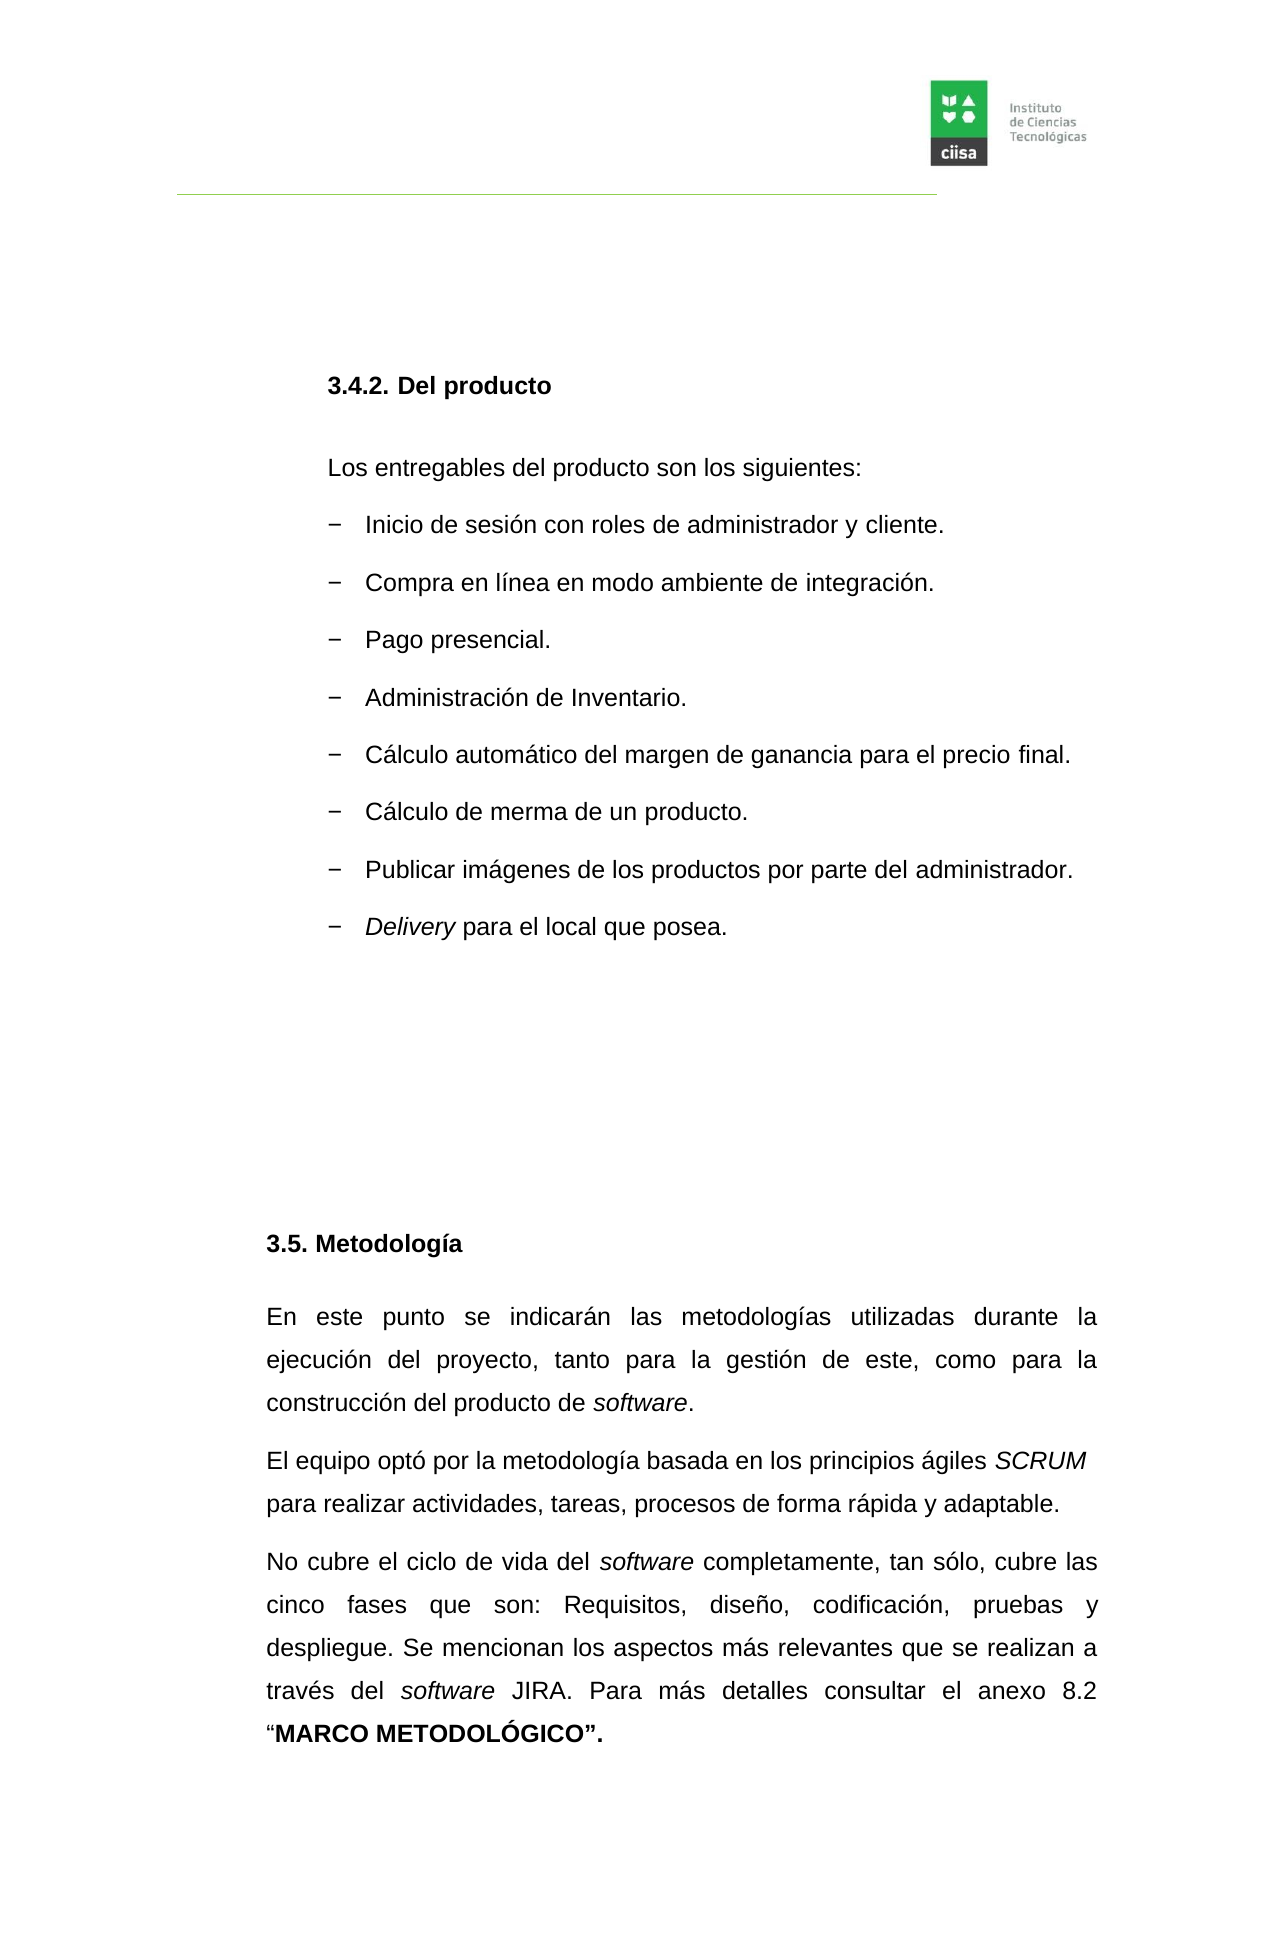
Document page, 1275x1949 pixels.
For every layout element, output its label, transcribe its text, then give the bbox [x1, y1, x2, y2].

list Administración de Inventario. [327, 683, 1256, 711]
list Compra en línea en modo ambiente de integración. [327, 568, 1256, 597]
list Delivery para el local que posea. [327, 912, 1256, 941]
text El equipo optó por la metodología basada en los principios ágiles SCRUM [266, 1446, 1256, 1474]
subtitle Metodología [266, 1229, 1256, 1258]
text En este punto se indicarán las metodologías utilizadas durante la ejecución del proyecto, tanto para la gestión de este, como para la construcción del producto de software. [266, 1302, 1098, 1417]
picture [920, 75, 1088, 171]
text para realizar actividades, tareas, procesos de forma rápida y adaptable. [266, 1489, 1256, 1518]
list Inicio de sesión con roles de administrador y cliente. [327, 510, 1256, 539]
list Cálculo automático del margen de ganancia para el precio final. [327, 740, 1256, 769]
text No cubre el ciclo de vida del software completamente, tan sólo, cubre las cinco fases que son: Requisitos, diseño, codificación, pruebas y despliegue. Se mencionan los aspectos más relevantes que se realizan a través del software JIRA. Para más detalles consultar el anexo 8.2 “MARCO METODOLÓGICO”. [266, 1547, 1098, 1748]
list Pago presencial. [327, 625, 1256, 654]
text Los entregables del producto son los siguientes: [327, 453, 1256, 482]
subtitle Del producto [327, 371, 1256, 400]
list Publicar imágenes de los productos por parte del administrador. [327, 855, 1256, 884]
list Cálculo de merma de un producto. [327, 797, 1256, 826]
